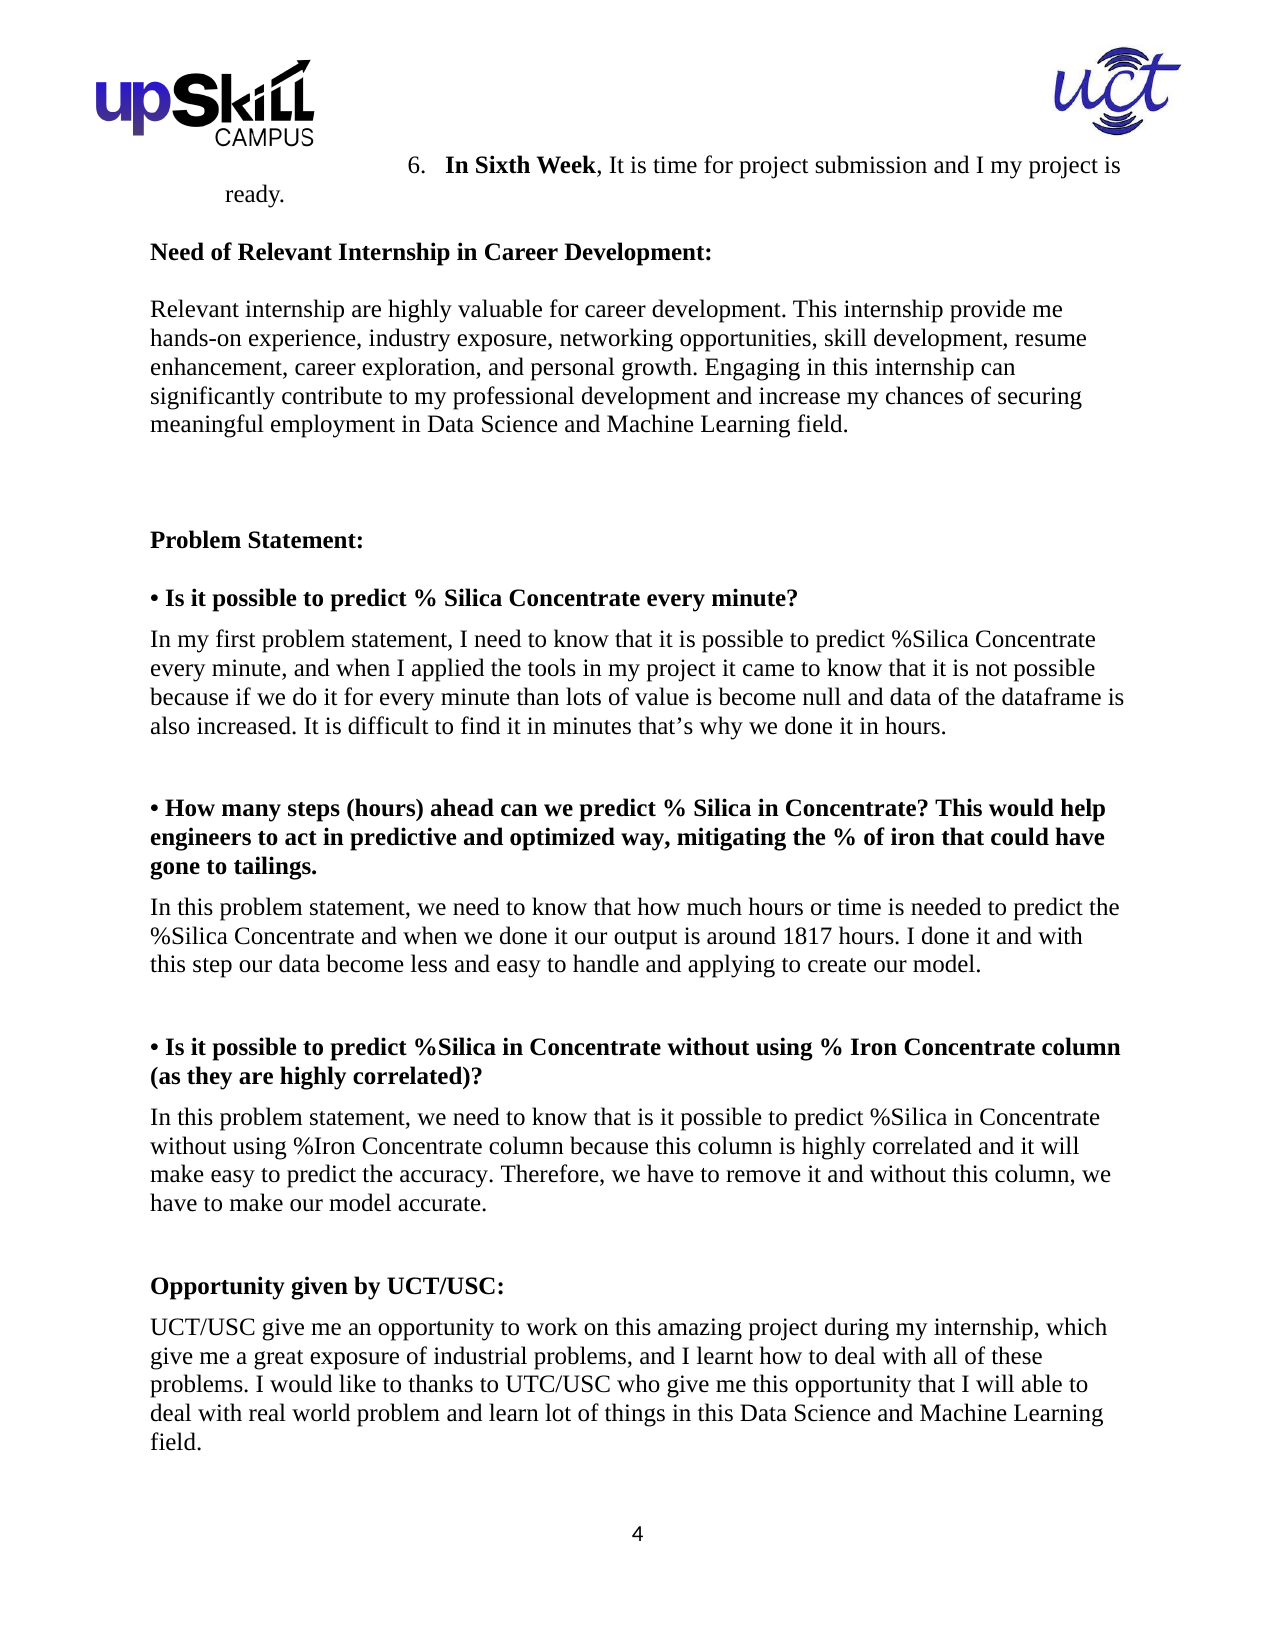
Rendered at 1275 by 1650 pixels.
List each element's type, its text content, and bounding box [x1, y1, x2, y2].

text • How many steps (hours) ahead can we predict % Silica in Concentrate? This would help engineers to act in predictive and optimized way, mitigating the % of iron that could have gone to tailings. [150, 793, 1125, 879]
subtitle Relevant internship are highly valuable for career development. This internship provide me hands-on experience, industry exposure, networking opportunities, skill development, resume enhancement, career exploration, and personal growth. Engaging in this internship can significantly contribute to my professional development and increase my chances of securing meaningful employment in Data Science and Machine Learning field. [150, 294, 1125, 438]
text • Is it possible to predict % Silica Concentrate every minute? [150, 583, 1125, 612]
text In this problem statement, we need to know that is it possible to predict %Silica in Concentrate without using %Iron Concentrate column because this column is highly correlated and it will make easy to predict the accuracy. Therefore, we have to remove it and without this column, we have to make our model accurate. [150, 1102, 1125, 1217]
subtitle Problem Statement: [150, 525, 1125, 554]
text Opportunity given by UCT/USC: [150, 1271, 1125, 1299]
picture [58, 37, 352, 151]
text In this problem statement, we need to know that how much hours or time is needed to predict the %Silica Concentrate and when we done it our output is around 1817 hours. I done it and with this step our data become less and easy to handle and applying to create our model. [150, 892, 1125, 978]
subtitle In Sixth Week, It is time for project submission and I my project is ready. [187, 150, 1125, 207]
text • Is it possible to predict %Silica in Concentrate without using % Iron Concentrate column (as they are highly correlated)? [150, 1032, 1125, 1089]
subtitle Need of Relevant Internship in Career Development: [150, 237, 1125, 265]
text In my first problem statement, I need to know that it is possible to predict %Silica Concentrate every minute, and when I applied the tools in my project it came to know that it is not possible because if we do it for every minute than lots of value is become null and data of the dataframe is also increased. It is difficult to find it in minutes that’s why we done it in hours. [150, 624, 1125, 739]
picture [1051, 16, 1184, 150]
text UCT/USC give me an opportunity to work on this amazing project during my internship, which give me a great exposure of industrial problems, and I learnt how to deal with all of these problems. I would like to thanks to UTC/USC who give me this opportunity that I will able to deal with real world problem and learn lot of things in this Data Science and Machine Learning field. [150, 1312, 1125, 1456]
